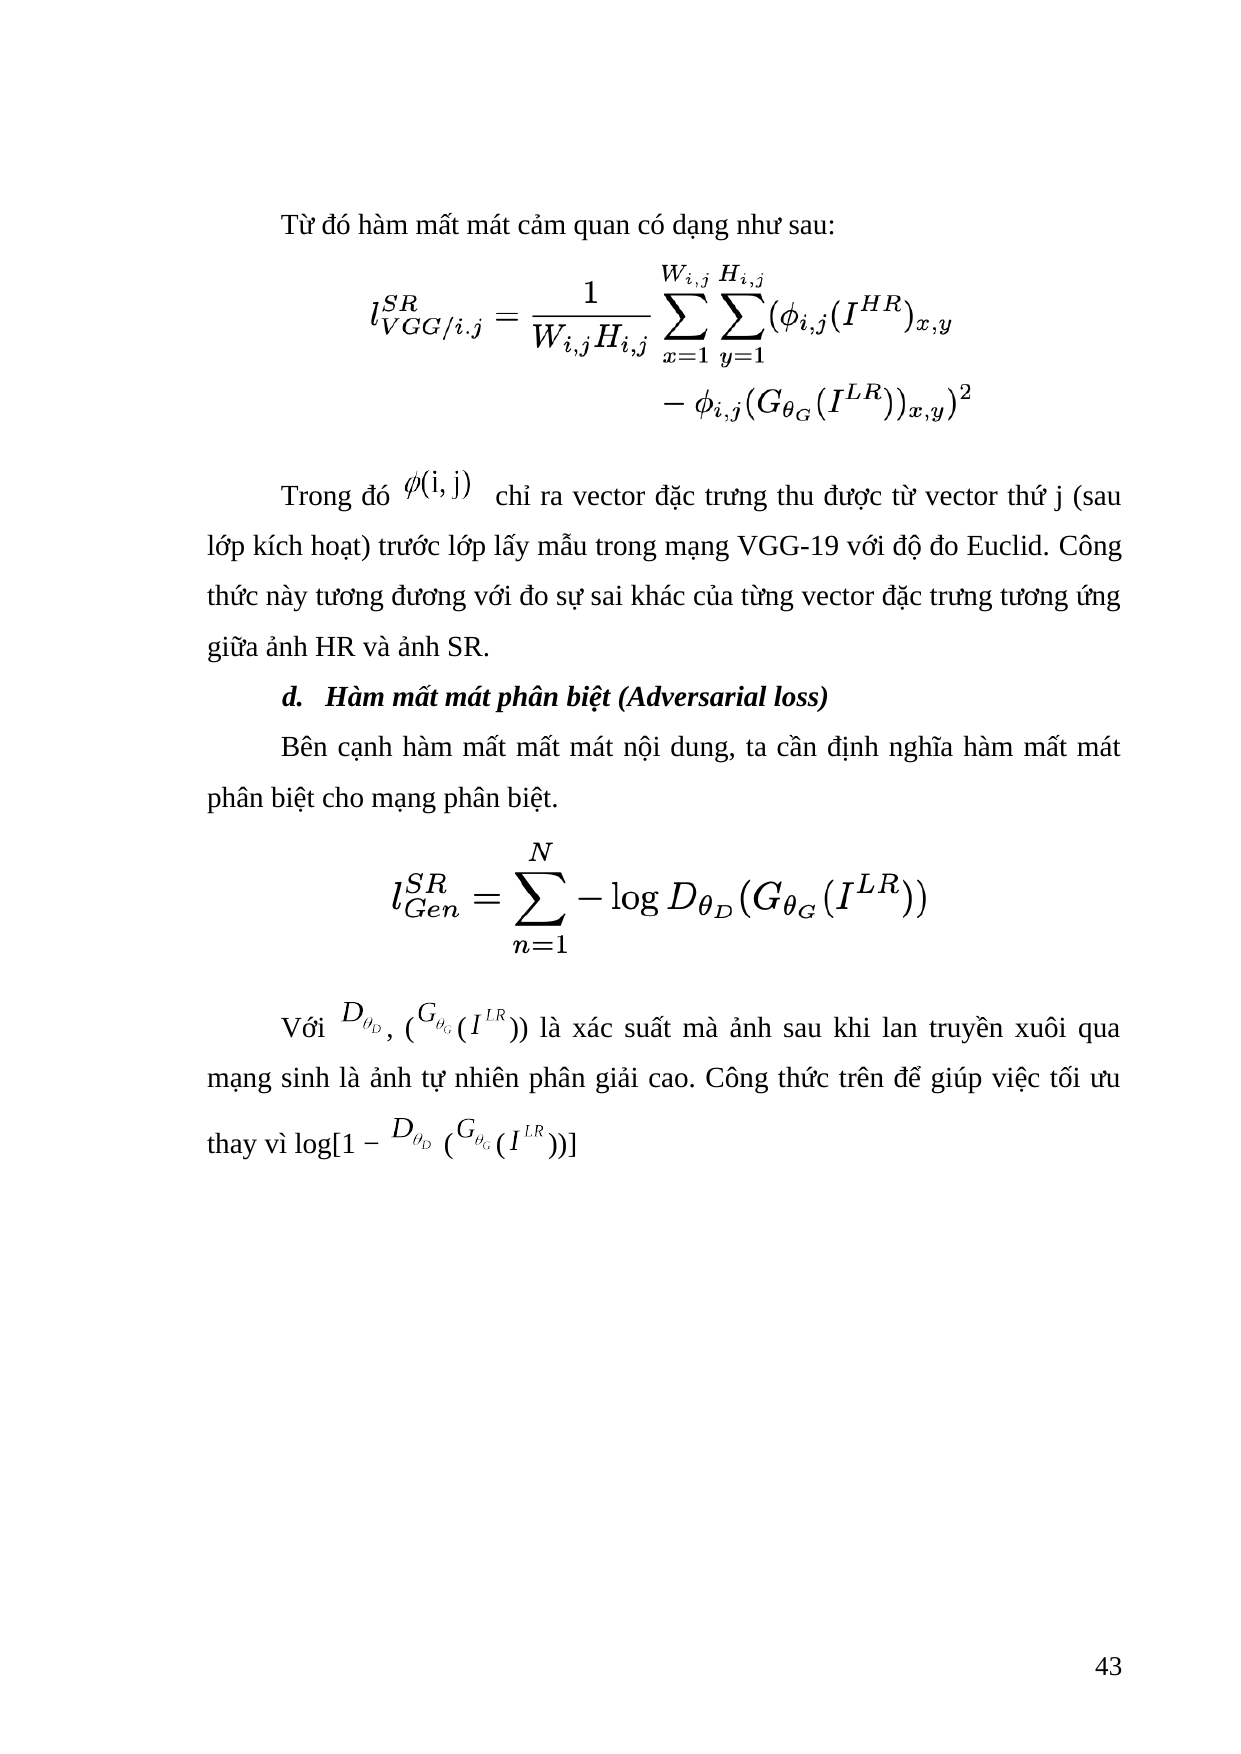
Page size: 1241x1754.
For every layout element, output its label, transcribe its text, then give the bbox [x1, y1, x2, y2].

list Hàm mất mát phân biệt (Adversarial loss) [207, 679, 1122, 713]
picture [368, 830, 961, 979]
text Bên cạnh hàm mất mất mát nội dung, ta cần định nghĩa hàm mất mát phân biệt cho mạng phân biệt. [207, 729, 1122, 813]
text Từ đó hàm mất mát cảm quan có dạng như sau: [207, 207, 1122, 240]
text Trong đó chỉ ra vector đặc trưng thu được từ vector thứ j (sau lớp kích hoạt) trước lớp lấy mẫu trong mạng VGG-19 với độ đo Euclid. Công thức này tương đương với đo sự sai khác của từng vector đặc trưng tương ứng giữa ảnh HR và ảnh SR. [207, 464, 1122, 662]
picture [333, 257, 996, 447]
text Với , (()) là xác suất mà ảnh sau khi lan truyền xuôi qua mạng sinh là ảnh tự nhiên phân giải cao. Công thức trên để giúp việc tối ưu thay vì log[1 − (())] [207, 995, 1122, 1159]
